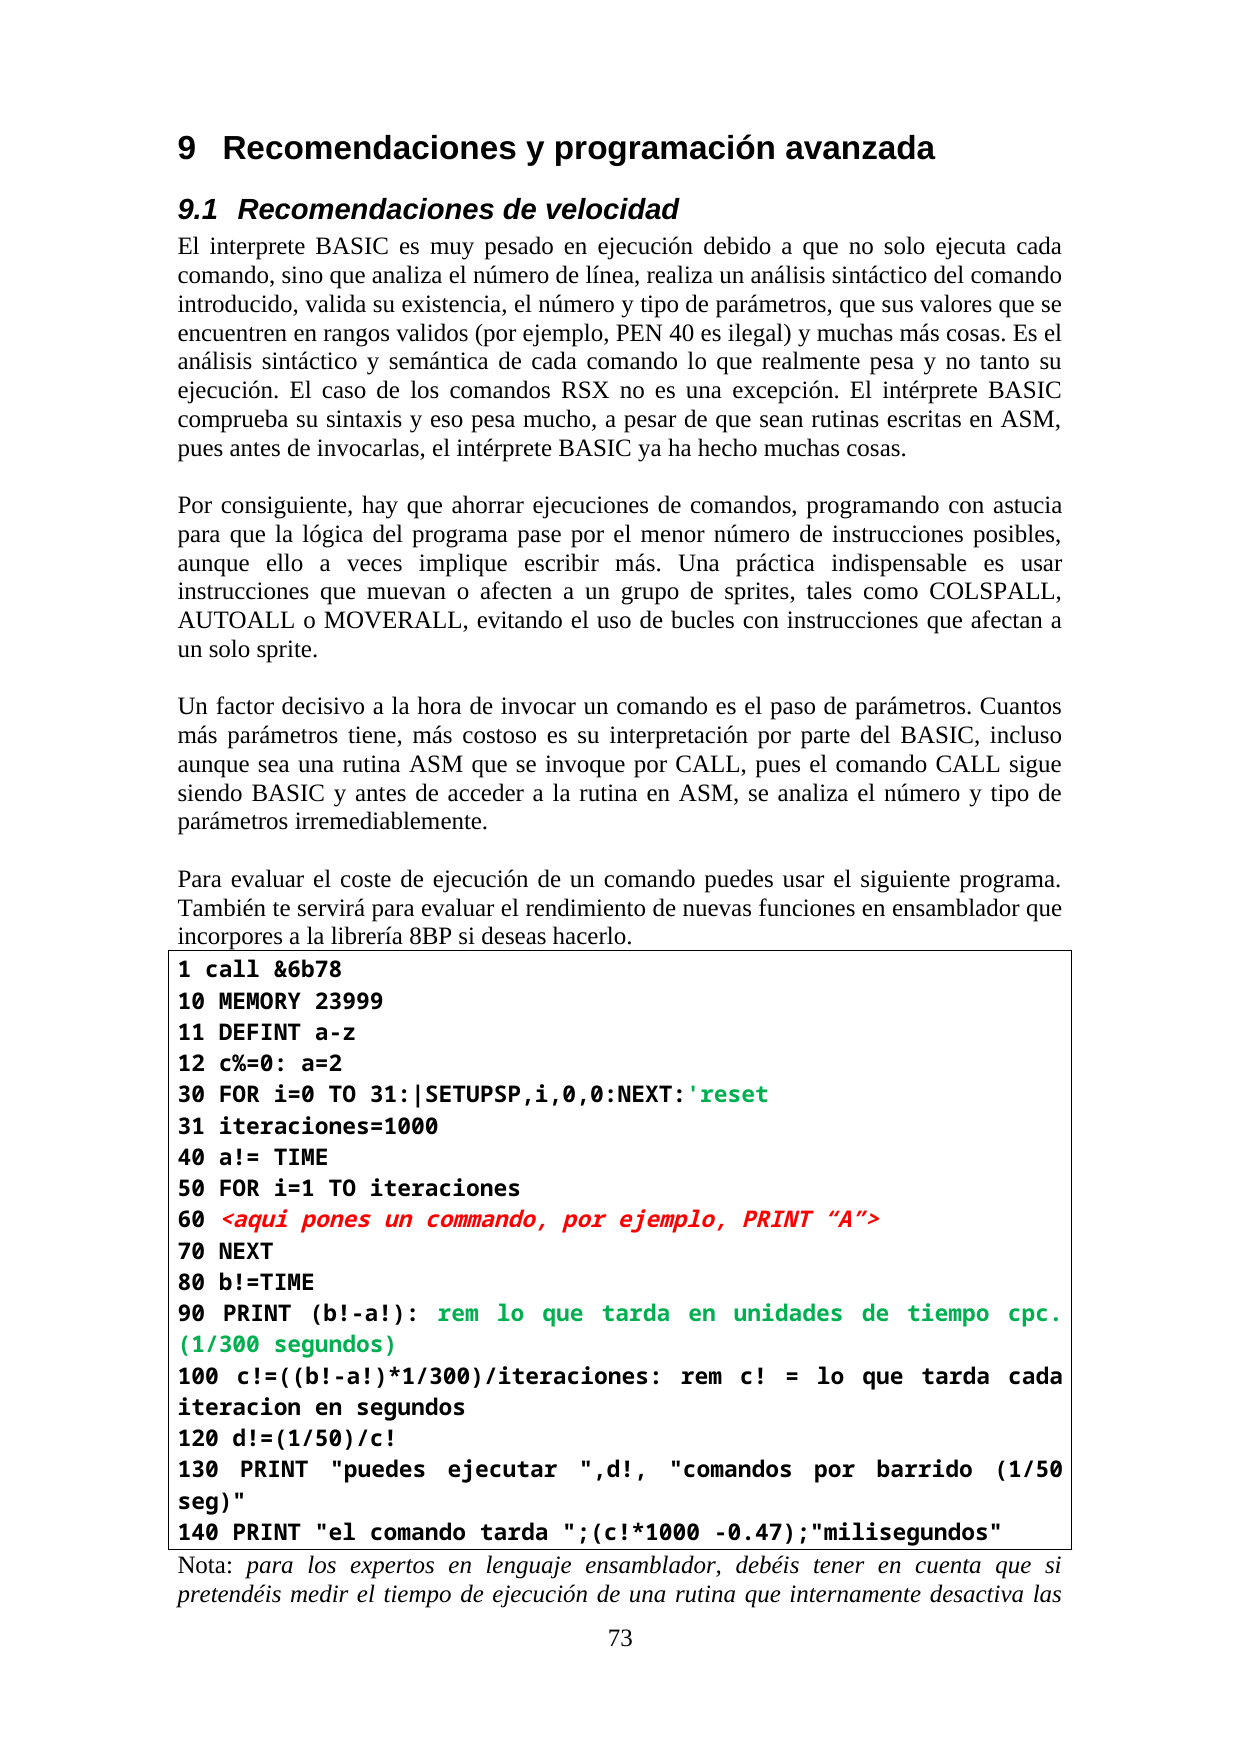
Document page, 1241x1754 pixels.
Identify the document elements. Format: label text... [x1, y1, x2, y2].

text 120 d!=(1/50)/c! [177, 1422, 1063, 1453]
text 30 FOR i=0 TO 31:|SETUPSP,i,0,0:NEXT:'reset [177, 1078, 1063, 1109]
subtitle Recomendaciones y programación avanzada [177, 128, 1063, 167]
text 12 c%=0: a=2 [177, 1047, 1063, 1078]
text Por consiguiente, hay que ahorrar ejecuciones de comandos, programando con astucia para que la lógica del programa pase por el menor número de instrucciones posibles, aunque ello a veces implique escribir más. Una práctica indispensable es usar instrucciones que muevan o afecten a un grupo de sprites, tales como COLSPALL, AUTOALL o MOVERALL, evitando el uso de bucles con instrucciones que afectan a un solo sprite. [177, 490, 1063, 663]
text 90 PRINT (b!-a!): rem lo que tarda en unidades de tiempo cpc. (1/300 segundos) [177, 1297, 1063, 1359]
text 100 c!=((b!-a!)*1/300)/iteraciones: rem c! = lo que tarda cada iteracion en segundos [177, 1359, 1063, 1422]
text 130 PRINT "puedes ejecutar ",d!, "comandos por barrido (1/50 seg)" [177, 1453, 1063, 1513]
text 140 PRINT "el comando tarda ";(c!*1000 -0.47);"milisegundos" [169, 1513, 1071, 1549]
text 50 FOR i=1 TO iteraciones [177, 1172, 1063, 1203]
text El interprete BASIC es muy pesado en ejecución debido a que no solo ejecuta cada comando, sino que analiza el número de línea, realiza un análisis sintáctico del comando introducido, valida su existencia, el número y tipo de parámetros, que sus valores que se encuentren en rangos validos (por ejemplo, PEN 40 es ilegal) y muchas más cosas. Es el análisis sintáctico y semántica de cada comando lo que realmente pesa y no tanto su ejecución. El caso de los comandos RSX no es una excepción. El intérprete BASIC comprueba su sintaxis y eso pesa mucho, a pesar de que sean rutinas escritas en ASM, pues antes de invocarlas, el intérprete BASIC ya ha hecho muchas cosas. [177, 231, 1063, 461]
text 31 iteraciones=1000 [177, 1109, 1063, 1141]
text 40 a!= TIME [177, 1141, 1063, 1172]
text Para evaluar el coste de ejecución de un comando puedes usar el siguiente programa. También te servirá para evaluar el rendimiento de nuevas funciones en ensamblador que incorpores a la librería 8BP si deseas hacerlo. [177, 864, 1063, 950]
text 70 NEXT [177, 1234, 1063, 1266]
text 10 MEMORY 23999 [177, 984, 1063, 1016]
text 60 <aqui pones un commando, por ejemplo, PRINT “A”> [177, 1203, 1063, 1234]
text 80 b!=TIME [177, 1266, 1063, 1297]
subtitle Recomendaciones de velocidad [177, 192, 1063, 225]
text 1 call &6b78 [169, 951, 1071, 984]
text Un factor decisivo a la hora de invocar un comando es el paso de parámetros. Cuantos más parámetros tiene, más costoso es su interpretación por parte del BASIC, incluso aunque sea una rutina ASM que se invoque por CALL, pues el comando CALL sigue siendo BASIC y antes de acceder a la rutina en ASM, se analiza el número y tipo de parámetros irremediablemente. [177, 691, 1063, 835]
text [177, 1550, 1063, 1608]
text 11 DEFINT a-z [177, 1016, 1063, 1047]
